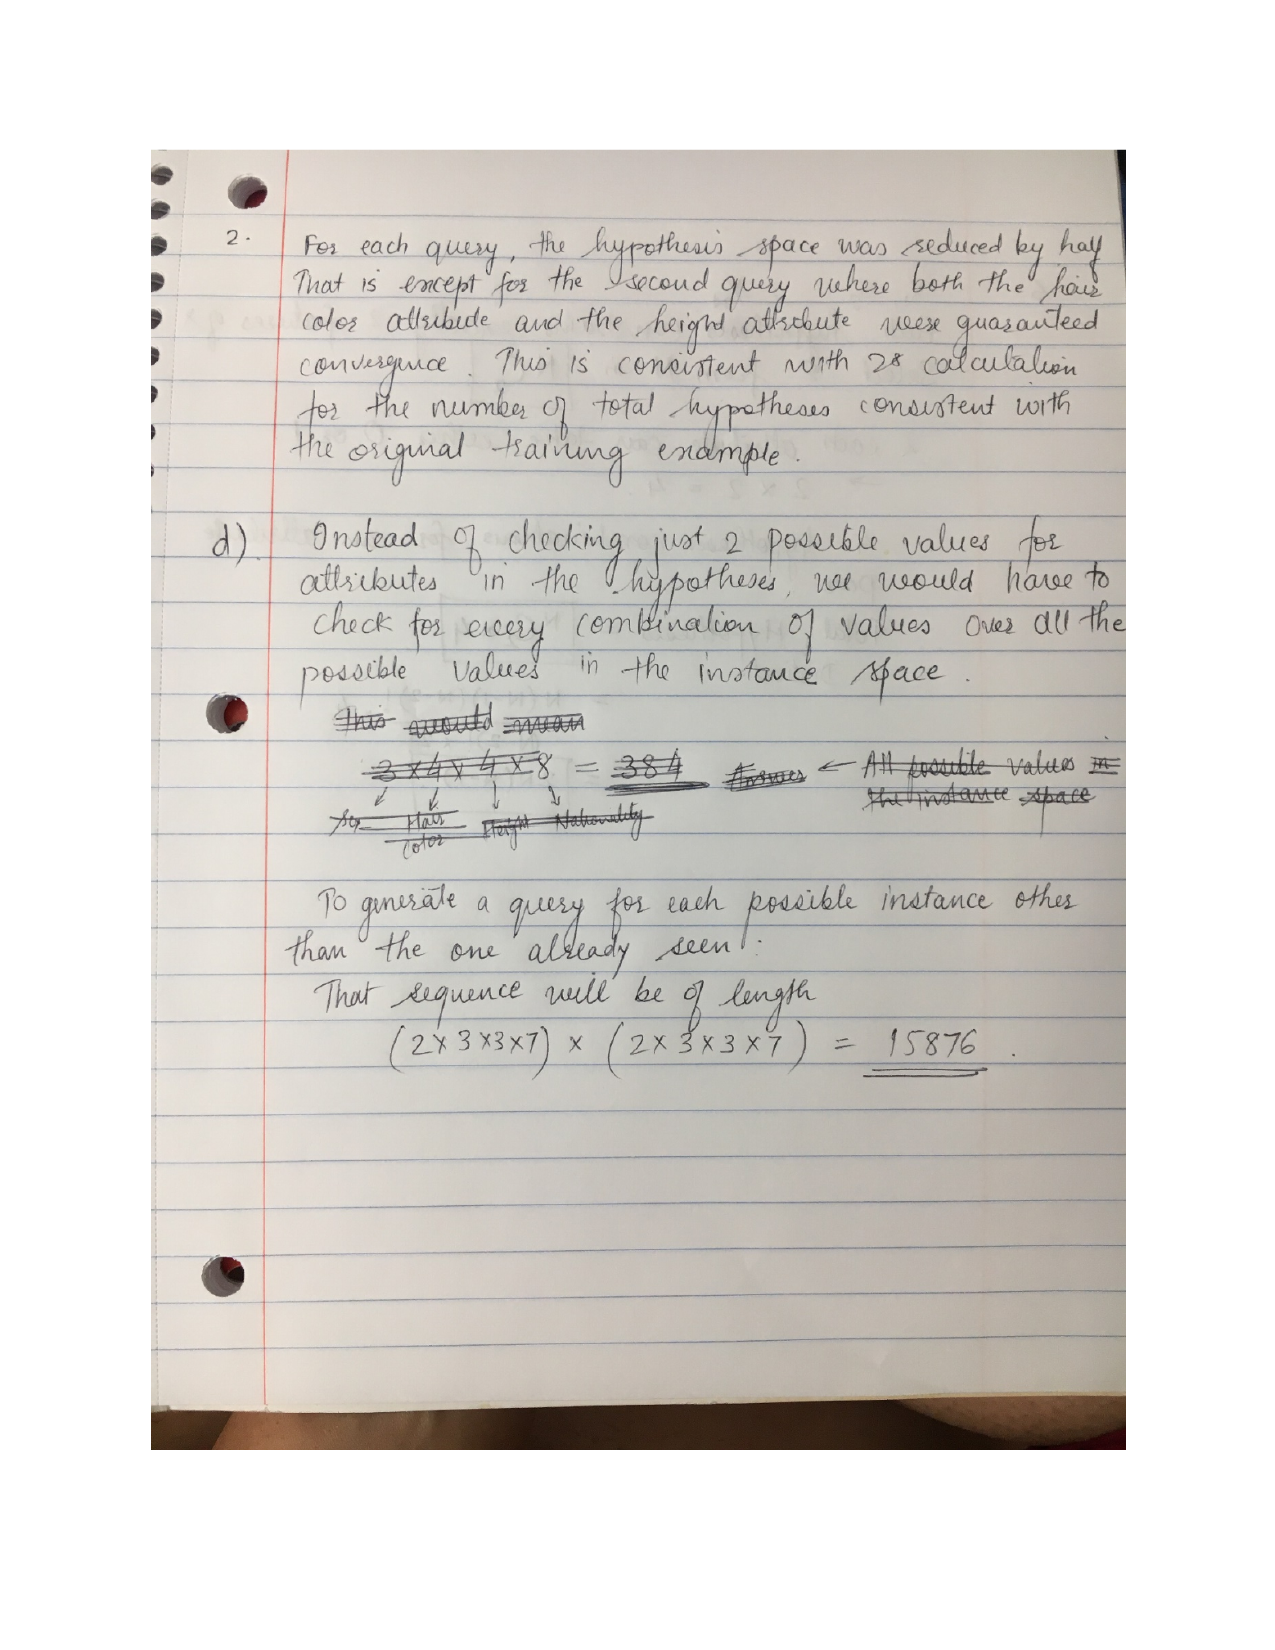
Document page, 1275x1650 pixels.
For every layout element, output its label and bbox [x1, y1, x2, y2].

picture [152, 151, 1126, 1448]
